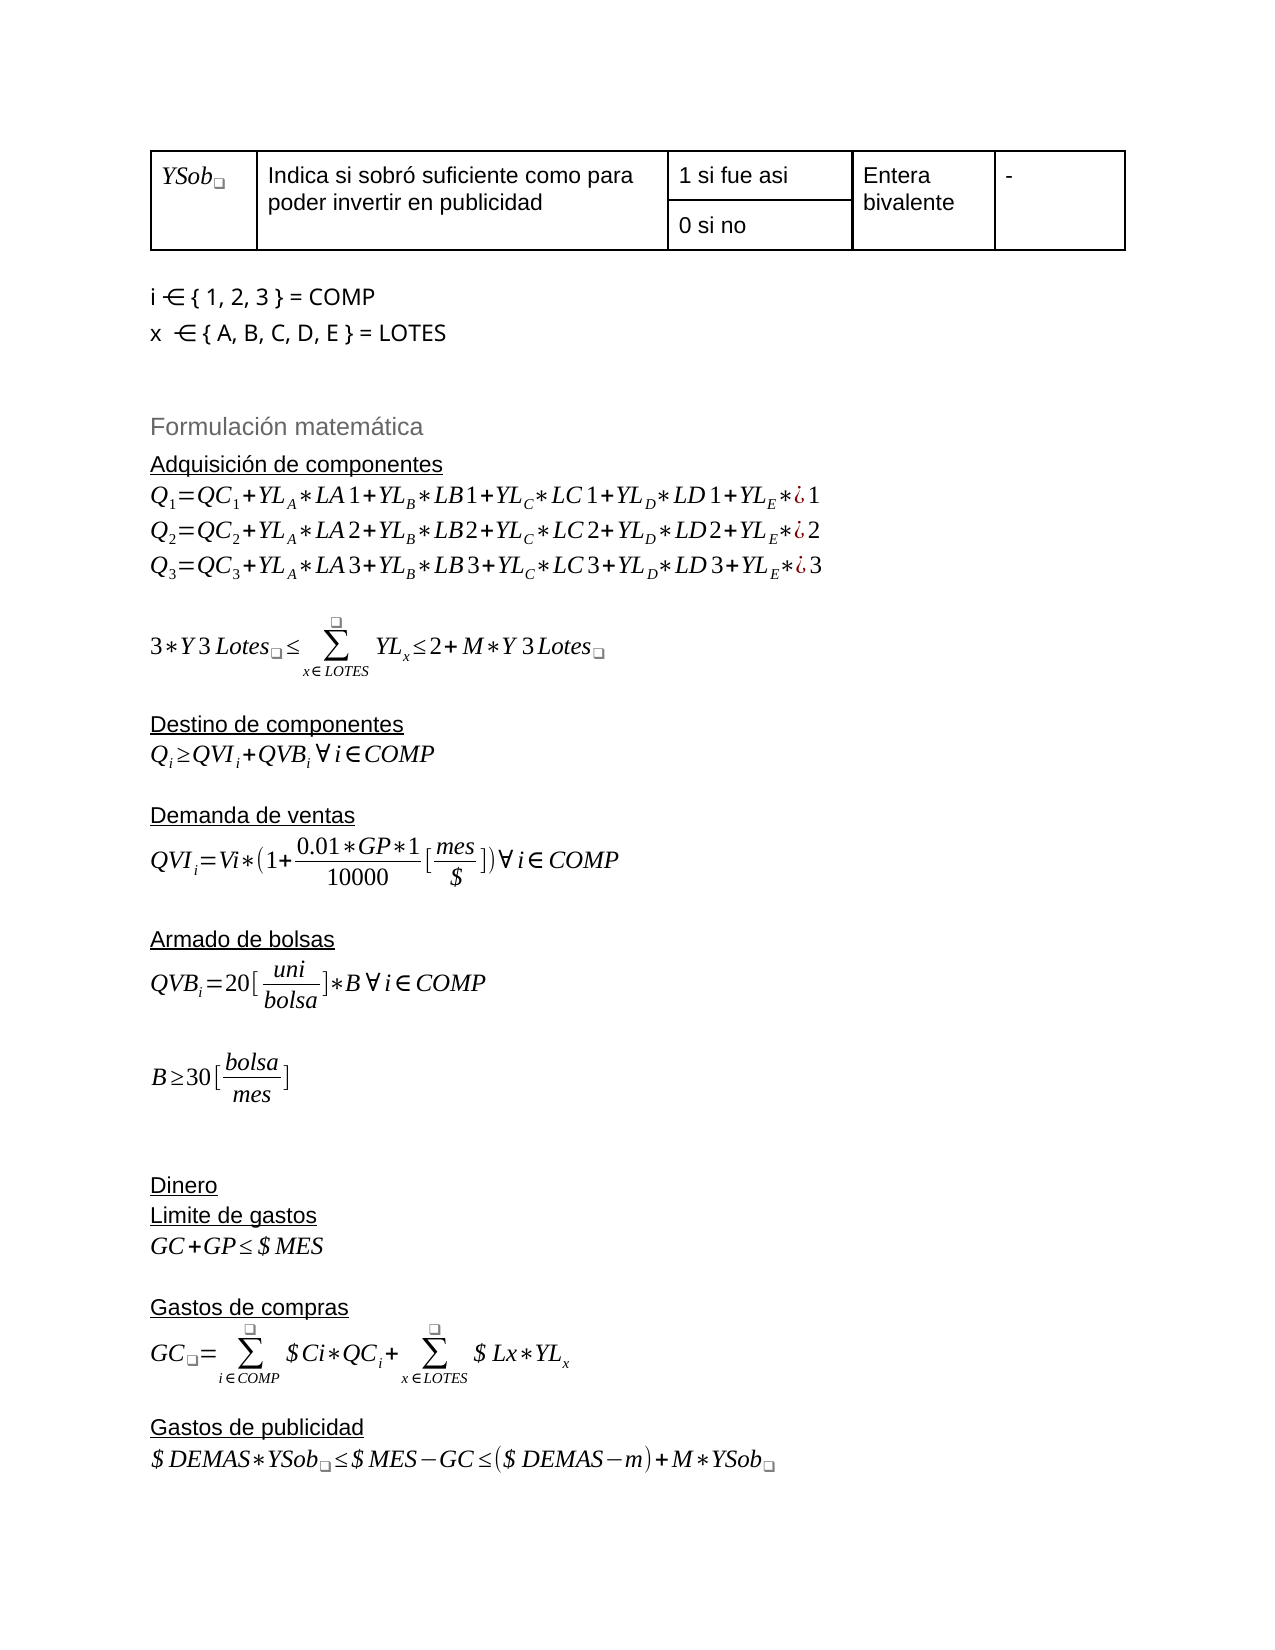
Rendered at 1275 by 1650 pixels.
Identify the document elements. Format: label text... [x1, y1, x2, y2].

table_cell 1 si fue asi [669, 152, 851, 199]
text Armado de bolsas [150, 926, 1125, 952]
table_cell 0 si no [669, 201, 851, 248]
text Demanda de ventas [150, 802, 1125, 829]
text Gastos de compras [150, 1294, 1125, 1321]
text i ⋲ { 1, 2, 3 } = COMP [150, 281, 1125, 312]
text Dinero [150, 1172, 1125, 1198]
text Limite de gastos [150, 1202, 1125, 1229]
table_cell [152, 152, 256, 248]
table_cell - [996, 152, 1124, 248]
text Adquisición de componentes [150, 451, 1125, 478]
text Formulación matemática [150, 412, 1125, 441]
text Destino de componentes [150, 711, 1125, 737]
table_cell Indica si sobró suficiente como para poder invertir en publicidad [258, 152, 667, 248]
text x ⋲ { A, B, C, D, E } = LOTES [150, 317, 1125, 348]
table_cell Entera bivalente [854, 152, 994, 248]
text Gastos de publicidad [150, 1414, 1125, 1440]
